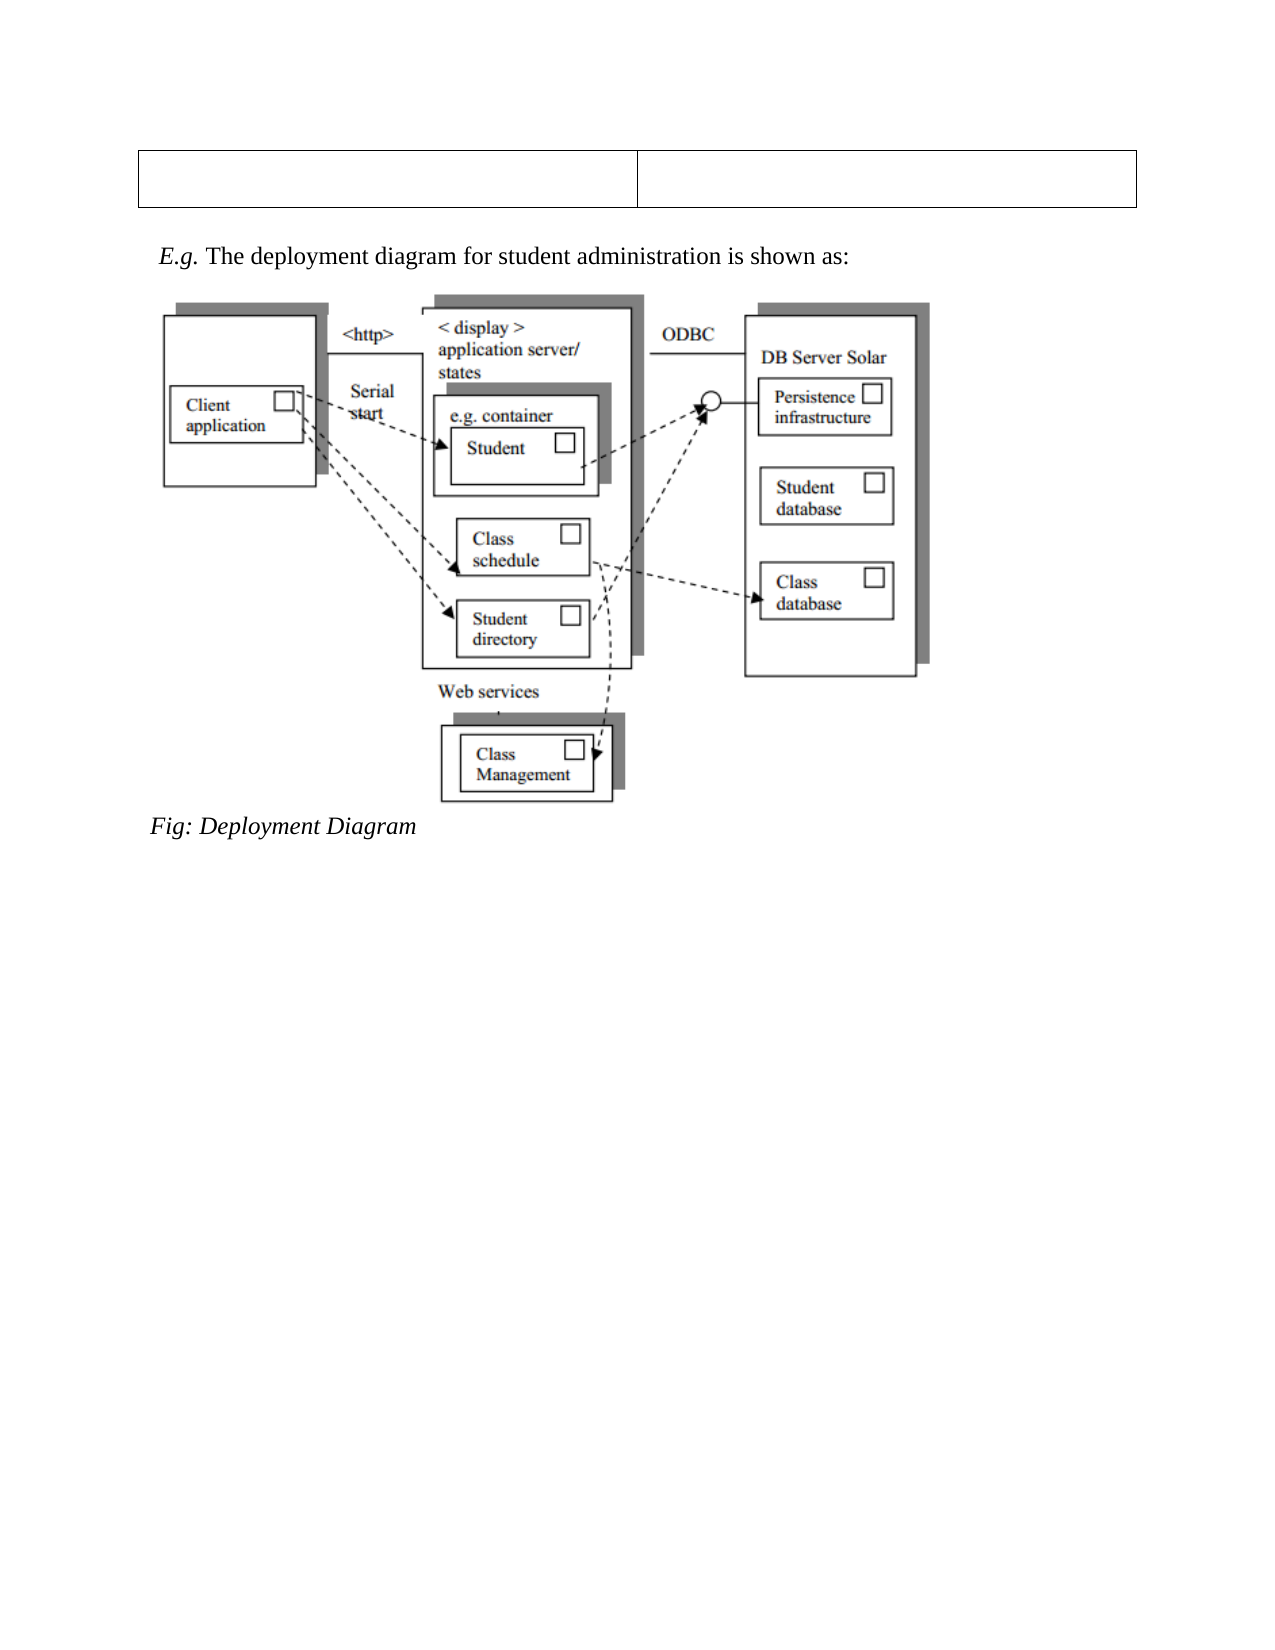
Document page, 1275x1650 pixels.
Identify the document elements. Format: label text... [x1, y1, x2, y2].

picture [150, 294, 937, 807]
text E.g. The deployment diagram for student administration is shown as: [159, 241, 1125, 269]
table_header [139, 151, 637, 207]
text Fig: Deployment Diagram [150, 811, 1125, 840]
table_header [638, 151, 1136, 207]
